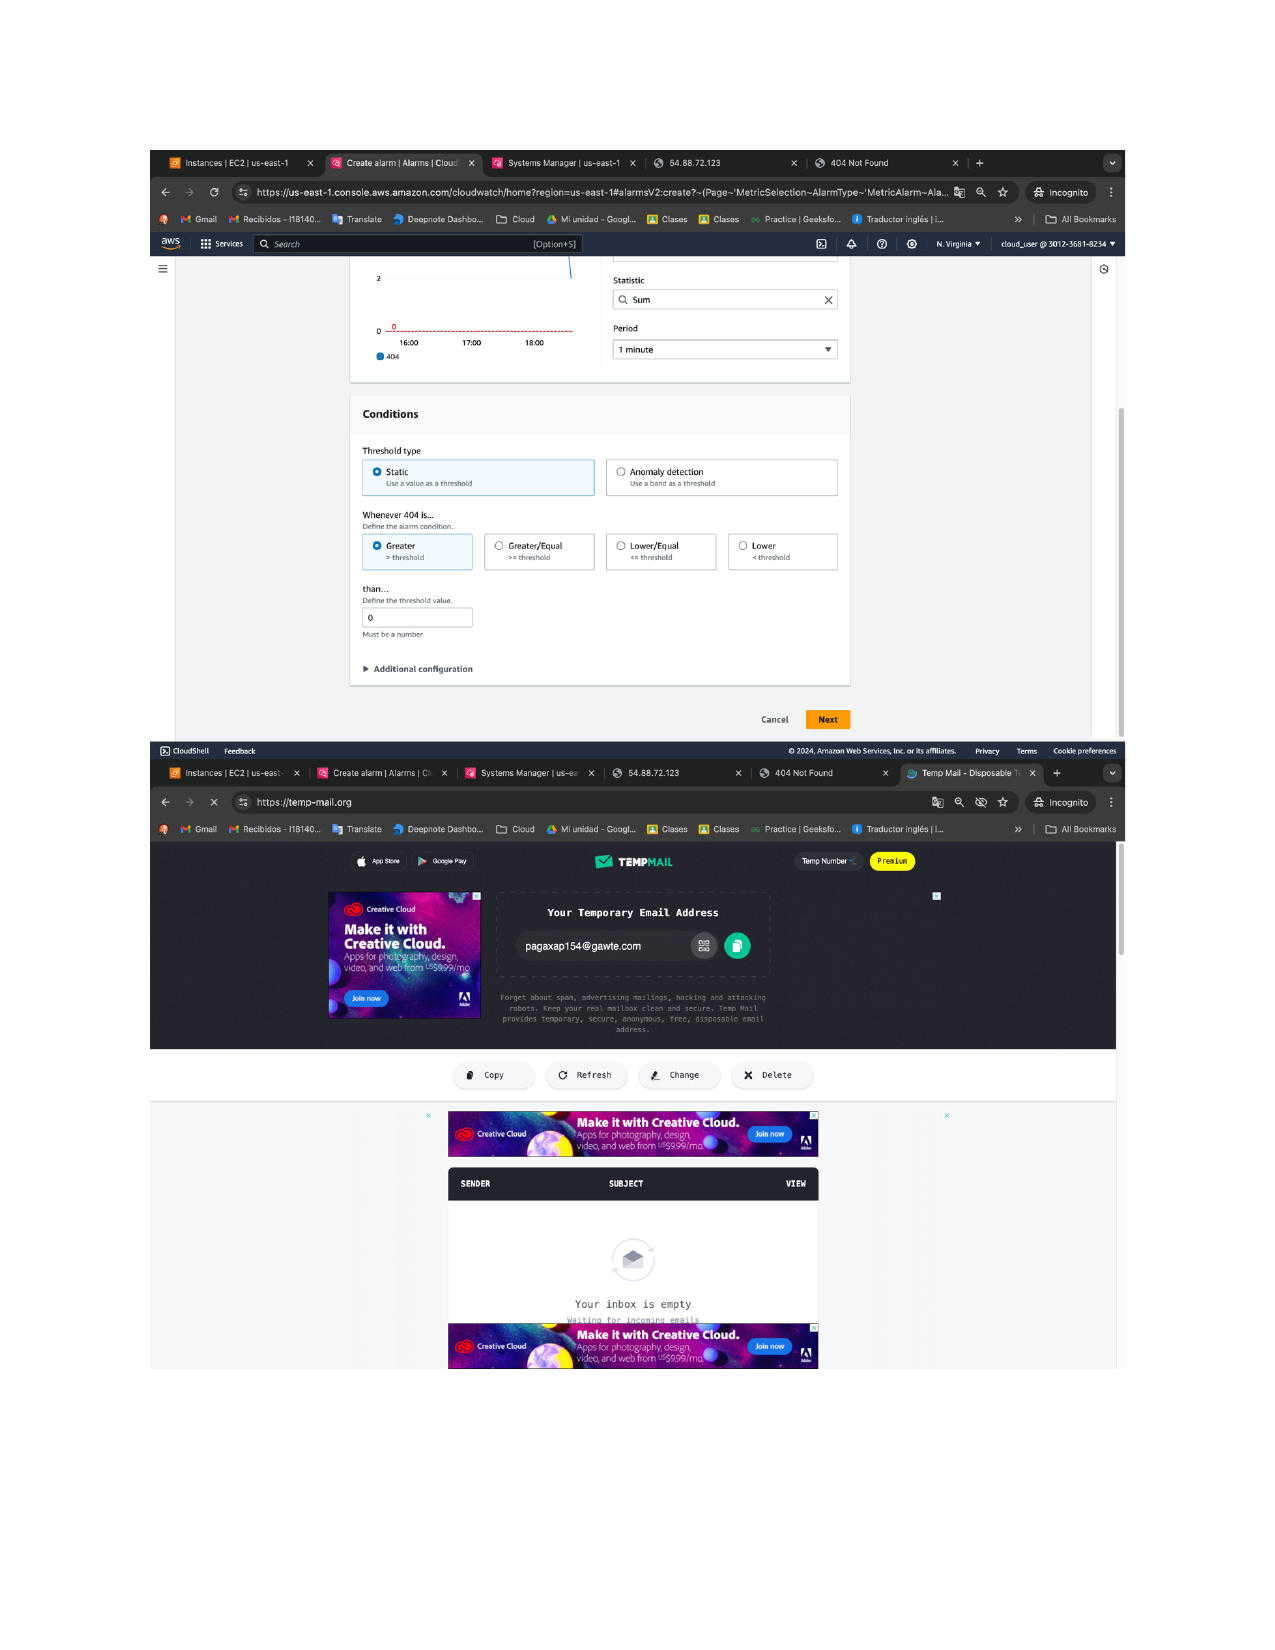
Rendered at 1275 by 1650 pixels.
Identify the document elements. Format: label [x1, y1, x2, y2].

picture [150, 150, 1125, 1369]
